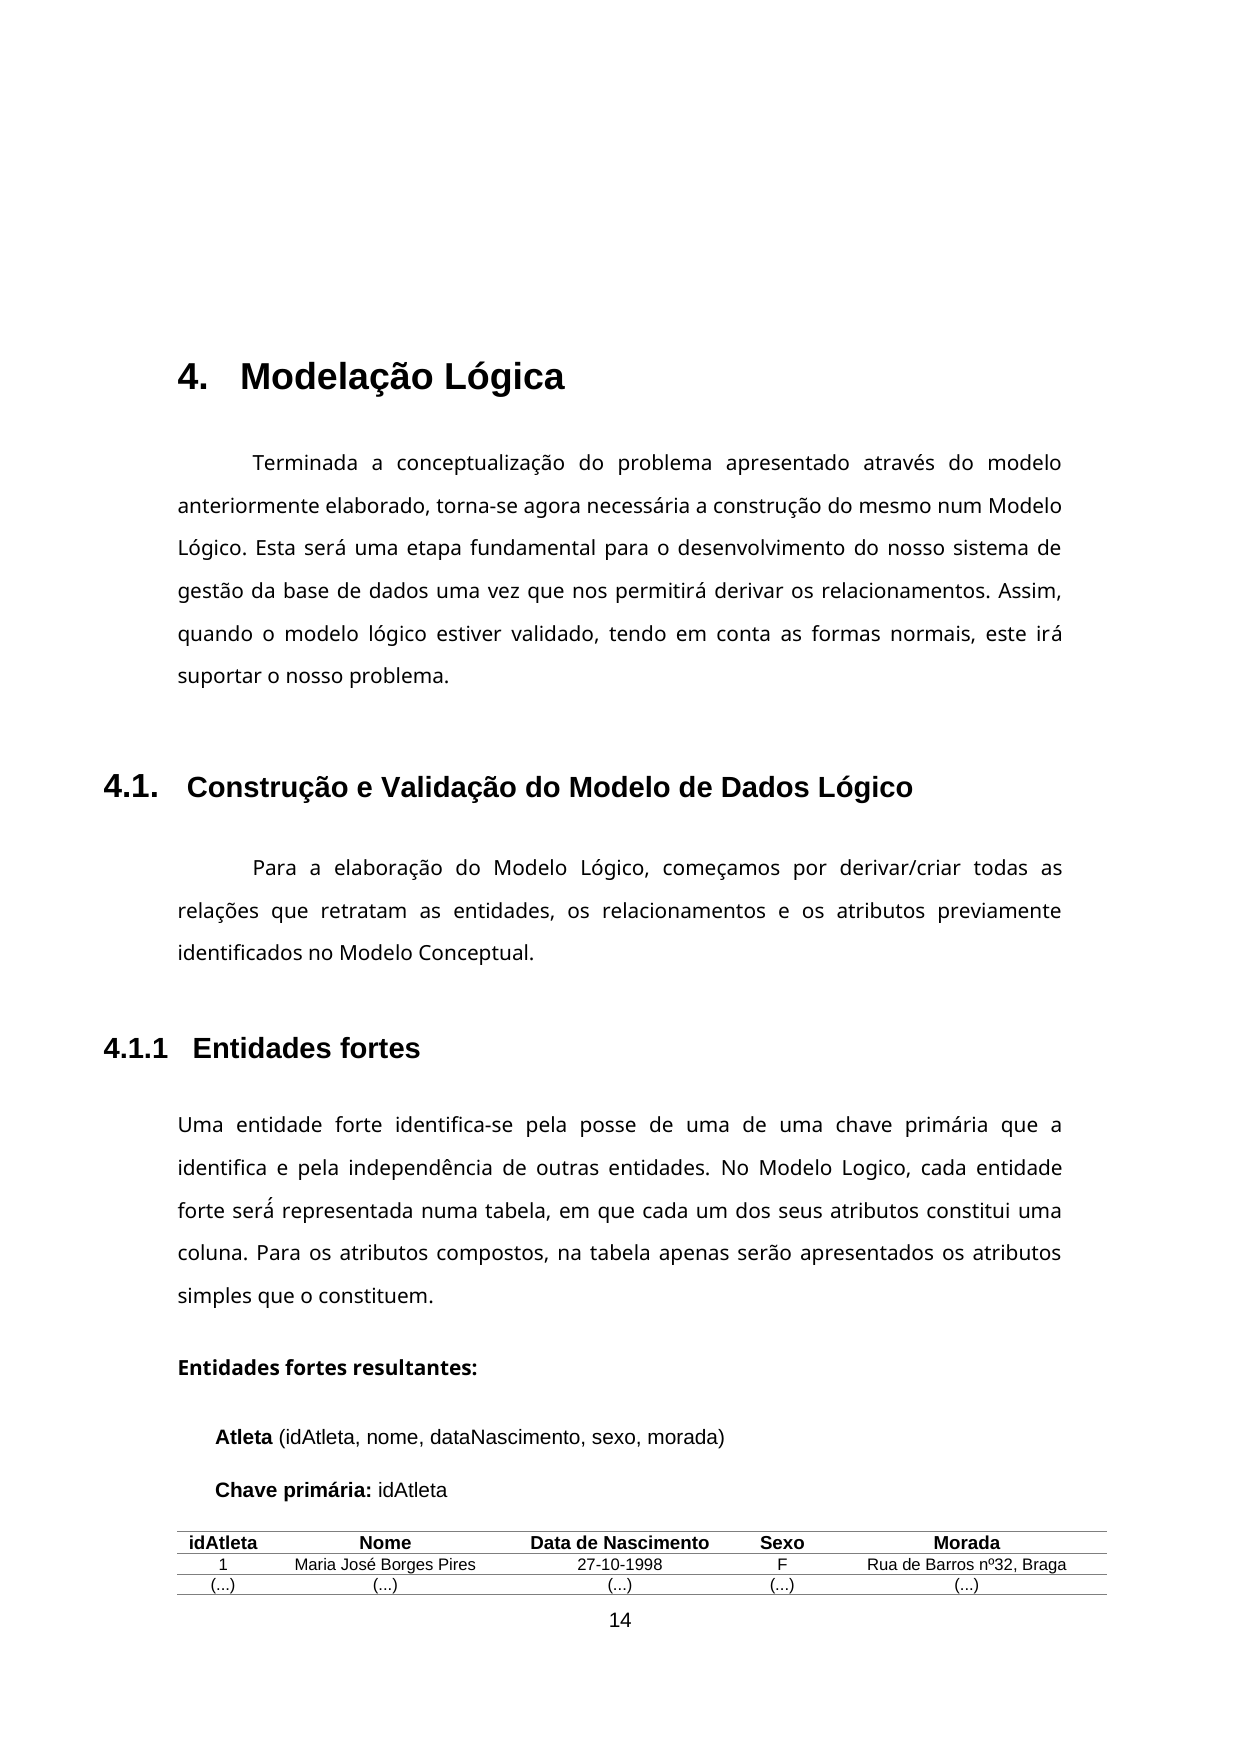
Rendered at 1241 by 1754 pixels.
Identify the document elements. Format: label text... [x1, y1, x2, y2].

table_header idAtleta [177, 1532, 268, 1553]
table_cell (...) [502, 1575, 738, 1594]
text Modelação Lógica [177, 354, 1063, 398]
table_cell (...) [738, 1575, 826, 1594]
text Atleta (idAtleta, nome, dataNascimento, sexo, morada) [215, 1424, 1063, 1448]
table_cell F [738, 1554, 826, 1573]
table_cell (...) [826, 1575, 1107, 1594]
text Terminada a conceptualização do problema apresentado através do modelo anteriormente elaborado, torna-se agora necessária a construção do mesmo num Modelo Lógico. Esta será uma etapa fundamental para o desenvolvimento do nosso sistema de gestão da base de dados uma vez que nos permitirá derivar os relacionamentos. Assim, quando o modelo lógico estiver validado, tendo em conta as formas normais, este irá suportar o nosso problema. [177, 448, 1063, 690]
table_cell 1 [177, 1554, 268, 1573]
text Entidades fortes [103, 1031, 1063, 1064]
table_header Sexo [738, 1532, 826, 1553]
text Construção e Validação do Modelo de Dados Lógico [103, 766, 1063, 805]
table_cell 27-10-1998 [502, 1554, 738, 1573]
table_cell Maria José Borges Pires [269, 1554, 502, 1573]
table_cell Rua de Barros nº32, Braga [826, 1554, 1107, 1573]
table_header Nome [269, 1532, 502, 1553]
text Uma entidade forte identifica-se pela posse de uma de uma chave primária que a identifica e pela independência de outras entidades. No Modelo Logico, cada entidade forte será́ representada numa tabela, em que cada um dos seus atributos constitui uma coluna. Para os atributos compostos, na tabela apenas serão apresentados os atributos simples que o constituem. [177, 1111, 1063, 1309]
table_header Data de Nascimento [502, 1532, 738, 1553]
text Chave primária: idAtleta [215, 1478, 1063, 1502]
table_header Morada [826, 1532, 1107, 1553]
text Entidades fortes resultantes: [177, 1353, 1063, 1381]
table_cell (...) [269, 1575, 502, 1594]
text Para a elaboração do Modelo Lógico, começamos por derivar/criar todas as relações que retratam as entidades, os relacionamentos e os atributos previamente identificados no Modelo Conceptual. [177, 853, 1063, 967]
table_cell (...) [177, 1575, 268, 1594]
